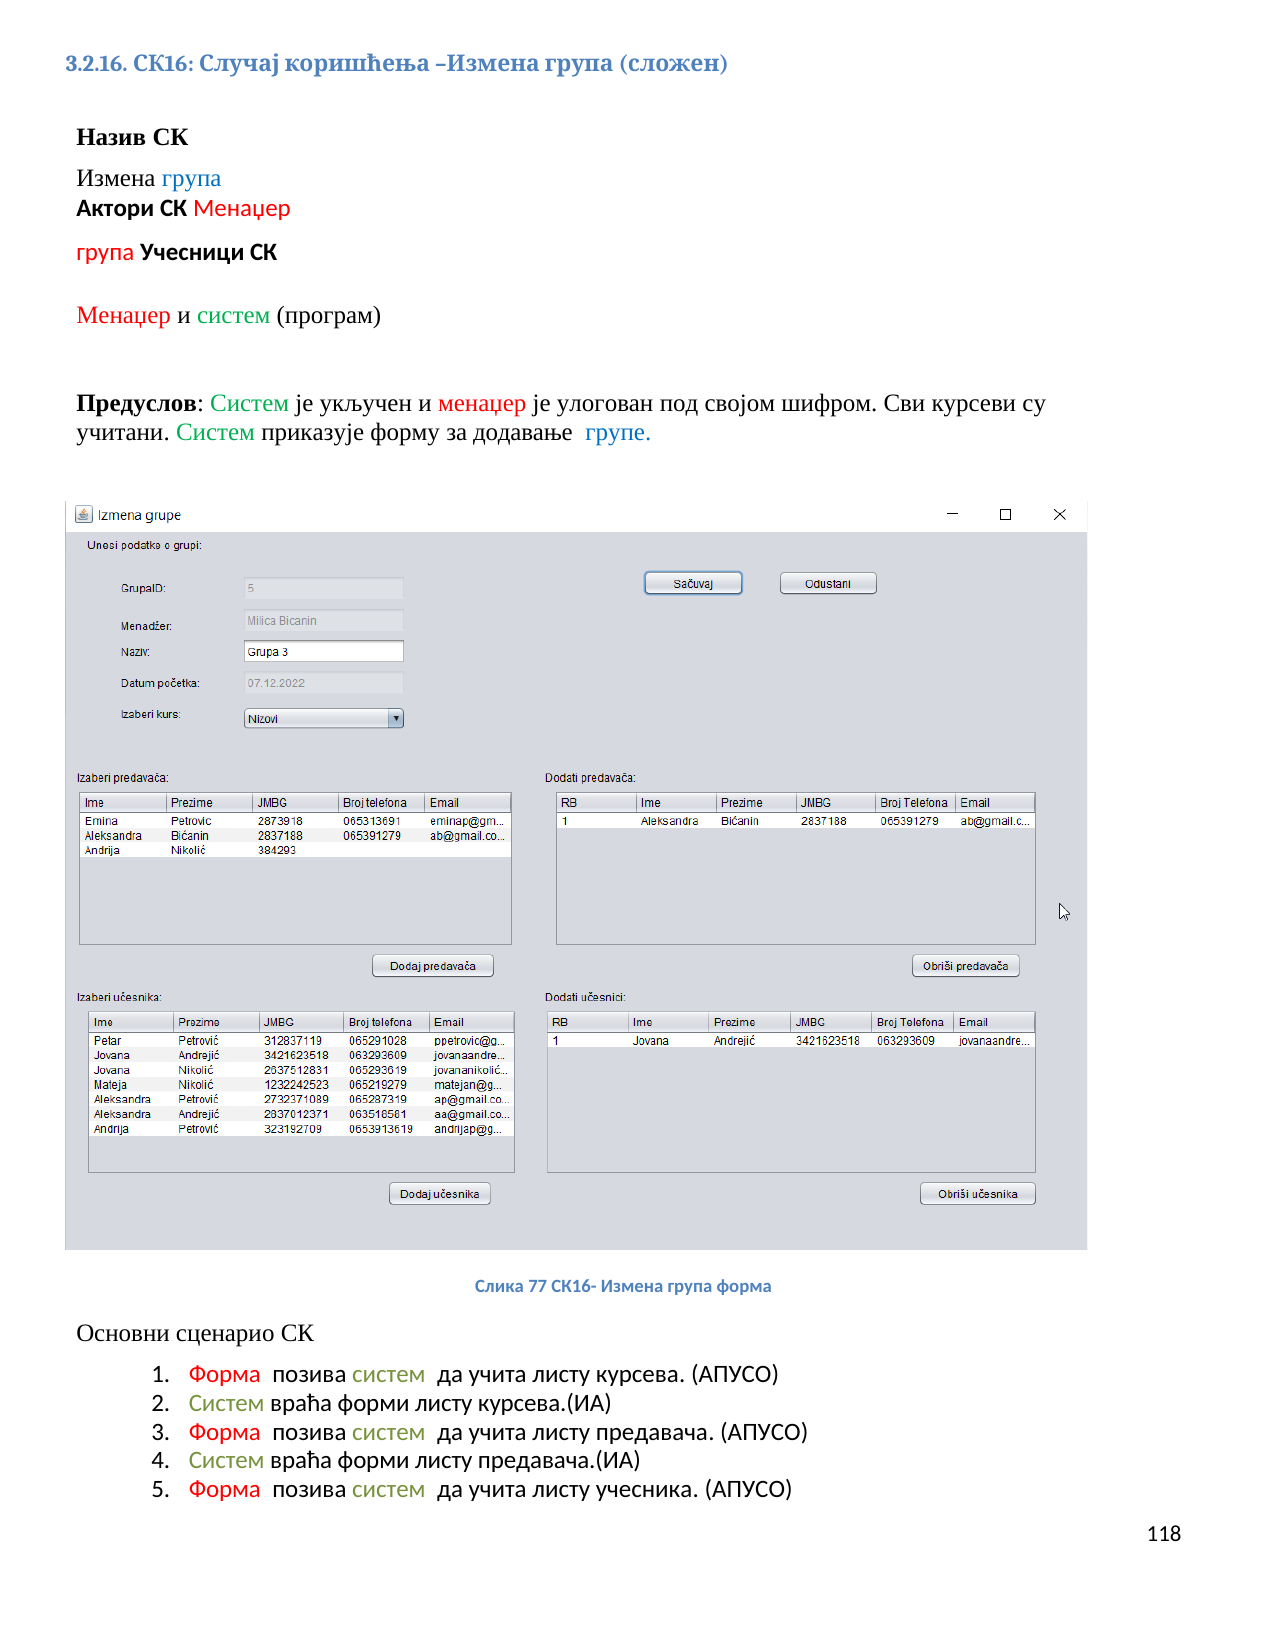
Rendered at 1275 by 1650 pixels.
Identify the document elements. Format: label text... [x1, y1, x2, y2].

subtitle 3.2.16. СК16: Случај коришћења –Измена група (сложен) [66, 50, 1181, 77]
text Актори СК Менаџер група Учесници СК [76, 192, 344, 266]
list Форма позива систем да учита листу предавача. (АПУСО) [151, 1417, 1181, 1446]
picture [65, 501, 1088, 1250]
text Предуслов: Систем је укључен и менаџер je улогован под својом шифром. Сви курсеви су учитани. Систем приказује форму за додавање групе. [76, 388, 1099, 445]
list Форма позива систем да учита листу учесника. (АПУСО) [151, 1474, 1181, 1503]
subtitle Назив СК [76, 122, 1181, 151]
text Менаџер и систем (програм) [76, 300, 1181, 329]
list Систем враћа форми листу курсева.(ИА) [151, 1388, 1181, 1417]
list Форма позива систем да учита листу курсева. (АПУСО) [151, 1360, 1181, 1388]
text Основни сценарио СК [76, 1318, 1181, 1347]
text Измена група [76, 164, 1181, 192]
list Систем враћа форми листу предавача.(ИА) [151, 1446, 1181, 1474]
